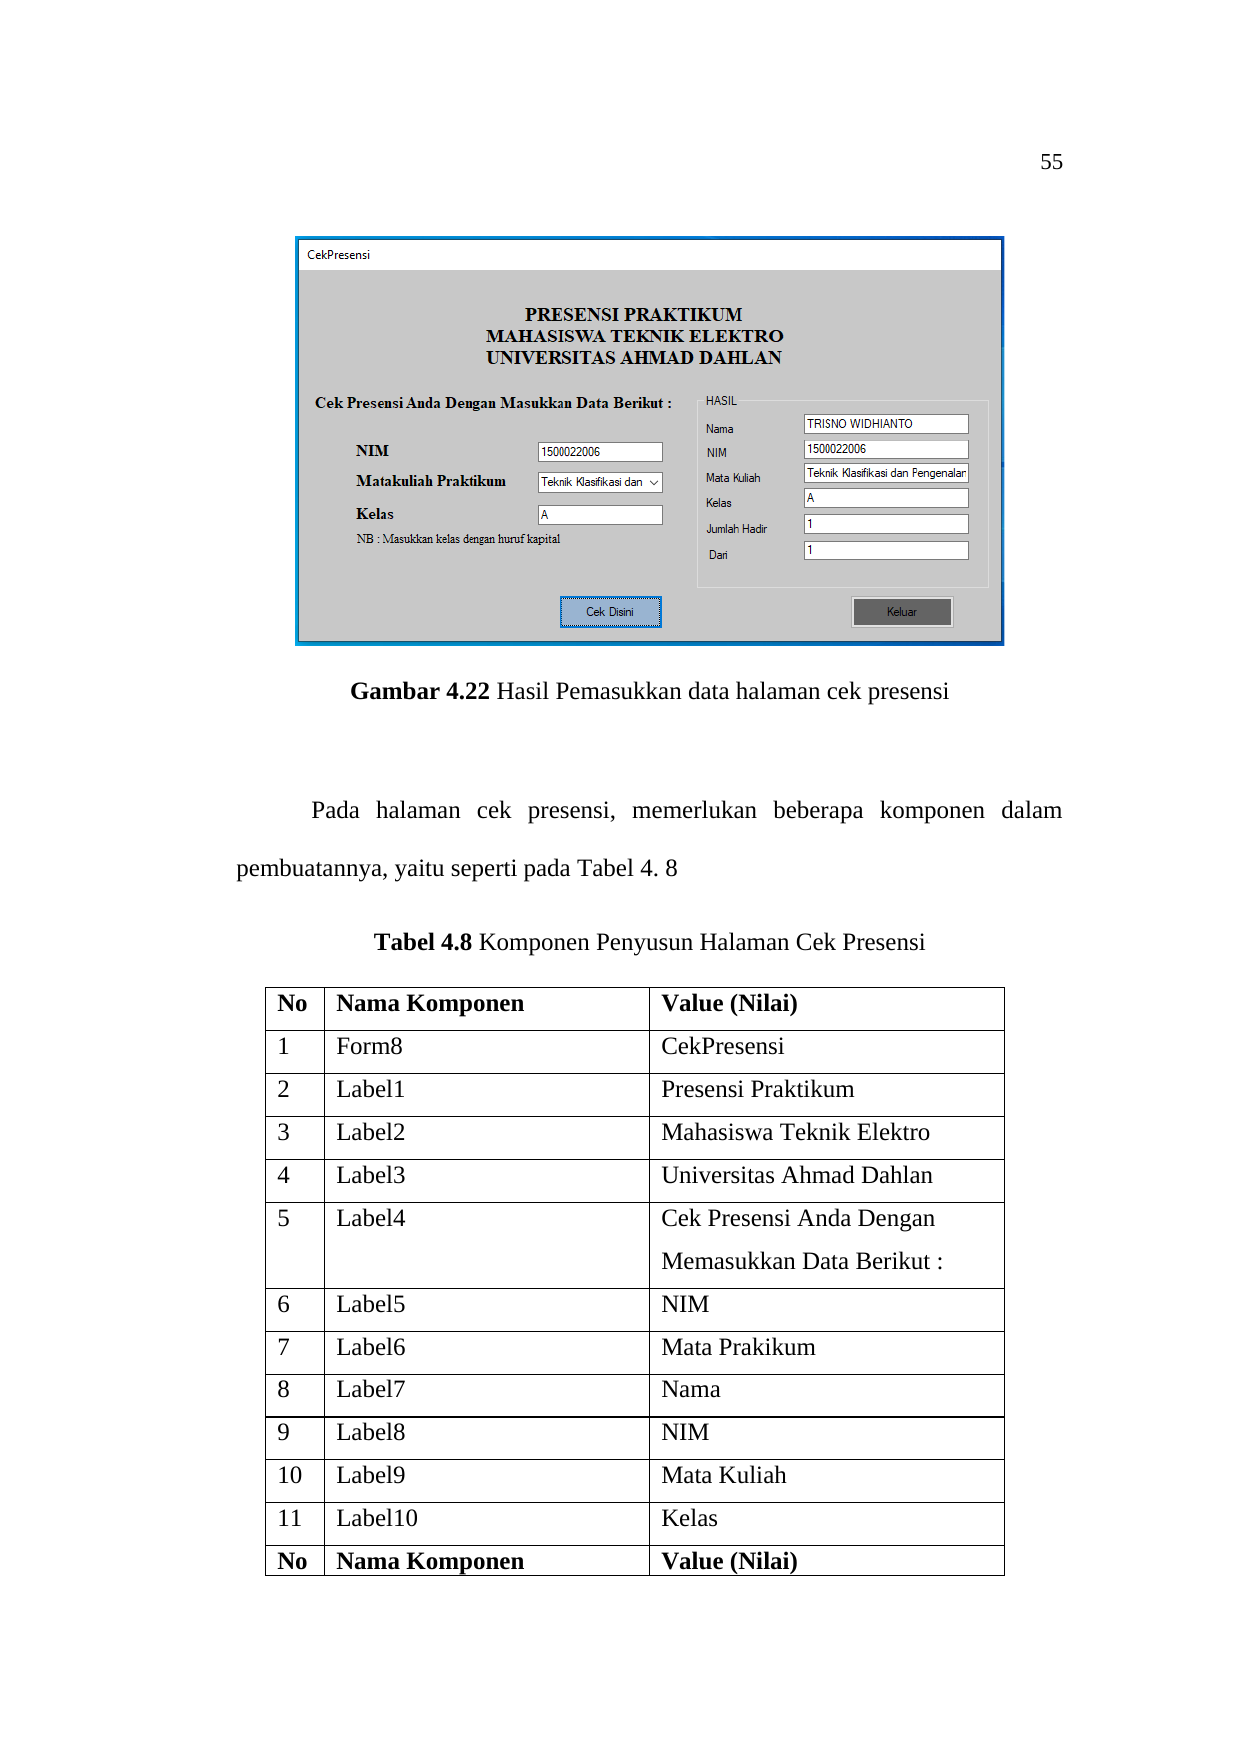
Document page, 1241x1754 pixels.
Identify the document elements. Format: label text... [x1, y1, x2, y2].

table_cell Label7 [325, 1375, 649, 1416]
table_cell 10 [266, 1460, 324, 1502]
table_cell Label2 [325, 1117, 649, 1159]
table_cell 3 [266, 1117, 324, 1159]
table_cell 1 [266, 1031, 324, 1073]
table_cell Value (Nilai) [650, 1546, 1004, 1575]
table_cell Nama Komponen [325, 1546, 649, 1575]
table_cell NIM [650, 1418, 1004, 1459]
table_cell Presensi Praktikum [650, 1074, 1004, 1116]
table_cell Mata Prakikum [650, 1332, 1004, 1373]
table_cell Mata Kuliah [650, 1460, 1004, 1502]
table_cell Kelas [650, 1503, 1004, 1545]
table_cell Label9 [325, 1460, 649, 1502]
table_cell Form8 [325, 1031, 649, 1073]
text Gambar 4.22 Hasil Pemasukkan data halaman cek presensi [236, 676, 1063, 705]
table_cell 6 [266, 1289, 324, 1331]
table_cell 4 [266, 1160, 324, 1202]
table_cell CekPresensi [650, 1031, 1004, 1073]
table_cell 11 [266, 1503, 324, 1545]
table_cell NIM [650, 1289, 1004, 1331]
table_cell Mahasiswa Teknik Elektro [650, 1117, 1004, 1159]
table_cell Cek Presensi Anda Dengan Memasukkan Data Berikut : [650, 1203, 1004, 1288]
table_cell Label4 [325, 1203, 649, 1288]
table_cell Label10 [325, 1503, 649, 1545]
table_header Value (Nilai) [650, 988, 1004, 1030]
table_header Nama Komponen [325, 988, 649, 1030]
table_cell Nama [650, 1375, 1004, 1416]
text Pada halaman cek presensi, memerlukan beberapa komponen dalam pembuatannya, yaitu seperti pada Tabel 4. 8 [236, 796, 1063, 882]
table_cell No [266, 1546, 324, 1575]
table_header No [266, 988, 324, 1030]
table_cell Label5 [325, 1289, 649, 1331]
table_cell Label8 [325, 1418, 649, 1459]
table_cell Label1 [325, 1074, 649, 1116]
text Tabel 4.8 Komponen Penyusun Halaman Cek Presensi [236, 927, 1063, 956]
table_cell Universitas Ahmad Dahlan [650, 1160, 1004, 1202]
table_cell 2 [266, 1074, 324, 1116]
table_cell 9 [266, 1418, 324, 1459]
table_cell Label6 [325, 1332, 649, 1373]
picture [299, 236, 1005, 646]
table_cell 7 [266, 1332, 324, 1373]
table_cell 5 [266, 1203, 324, 1288]
table_cell 8 [266, 1375, 324, 1416]
table_cell Label3 [325, 1160, 649, 1202]
